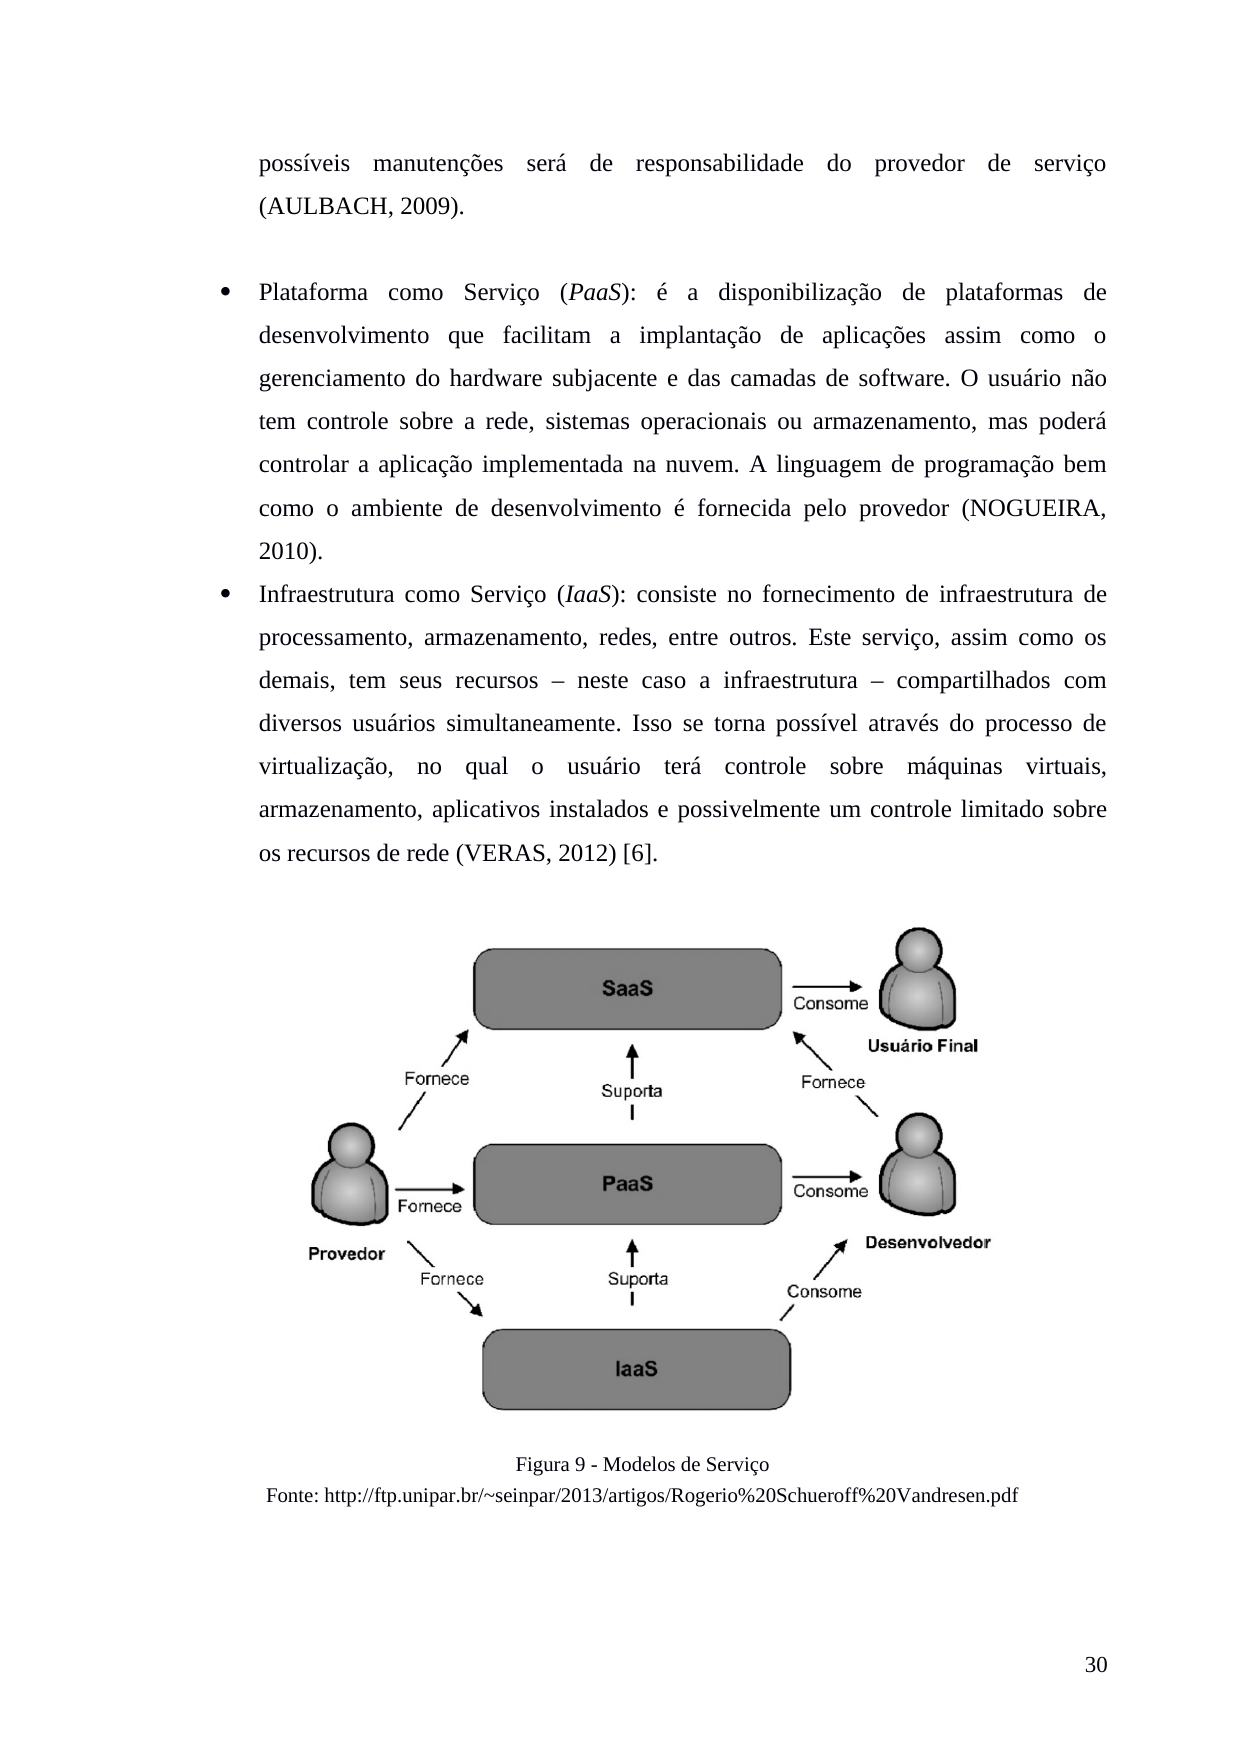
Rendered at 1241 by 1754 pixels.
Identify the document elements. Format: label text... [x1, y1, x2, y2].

picture [286, 923, 999, 1438]
text Fonte: http://ftp.unipar.br/~seinpar/2013/artigos/Rogerio%20Schueroff%20Vandresen.pdf [177, 1483, 1107, 1507]
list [221, 148, 1107, 219]
text Figura 9 - Modelos de Serviço [177, 1452, 1107, 1476]
list Plataforma como Serviço (PaaS): é a disponibilização de plataformas de desenvolvimento que facilitam a implantação de aplicações assim como o gerenciamento do hardware subjacente e das camadas de software. O usuário não tem controle sobre a rede, sistemas operacionais ou armazenamento, mas poderá controlar a aplicação implementada na nuvem. A linguagem de programação bem como o ambiente de desenvolvimento é fornecida pelo provedor (NOGUEIRA, 2010). [221, 277, 1107, 564]
list Infraestrutura como Serviço (IaaS): consiste no fornecimento de infraestrutura de processamento, armazenamento, redes, entre outros. Este serviço, assim como os demais, tem seus recursos – neste caso a infraestrutura – compartilhados com diversos usuários simultaneamente. Isso se torna possível através do processo de virtualização, no qual o usuário terá controle sobre máquinas virtuais, armazenamento, aplicativos instalados e possivelmente um controle limitado sobre os recursos de rede (VERAS, 2012) [6]. [221, 579, 1107, 866]
